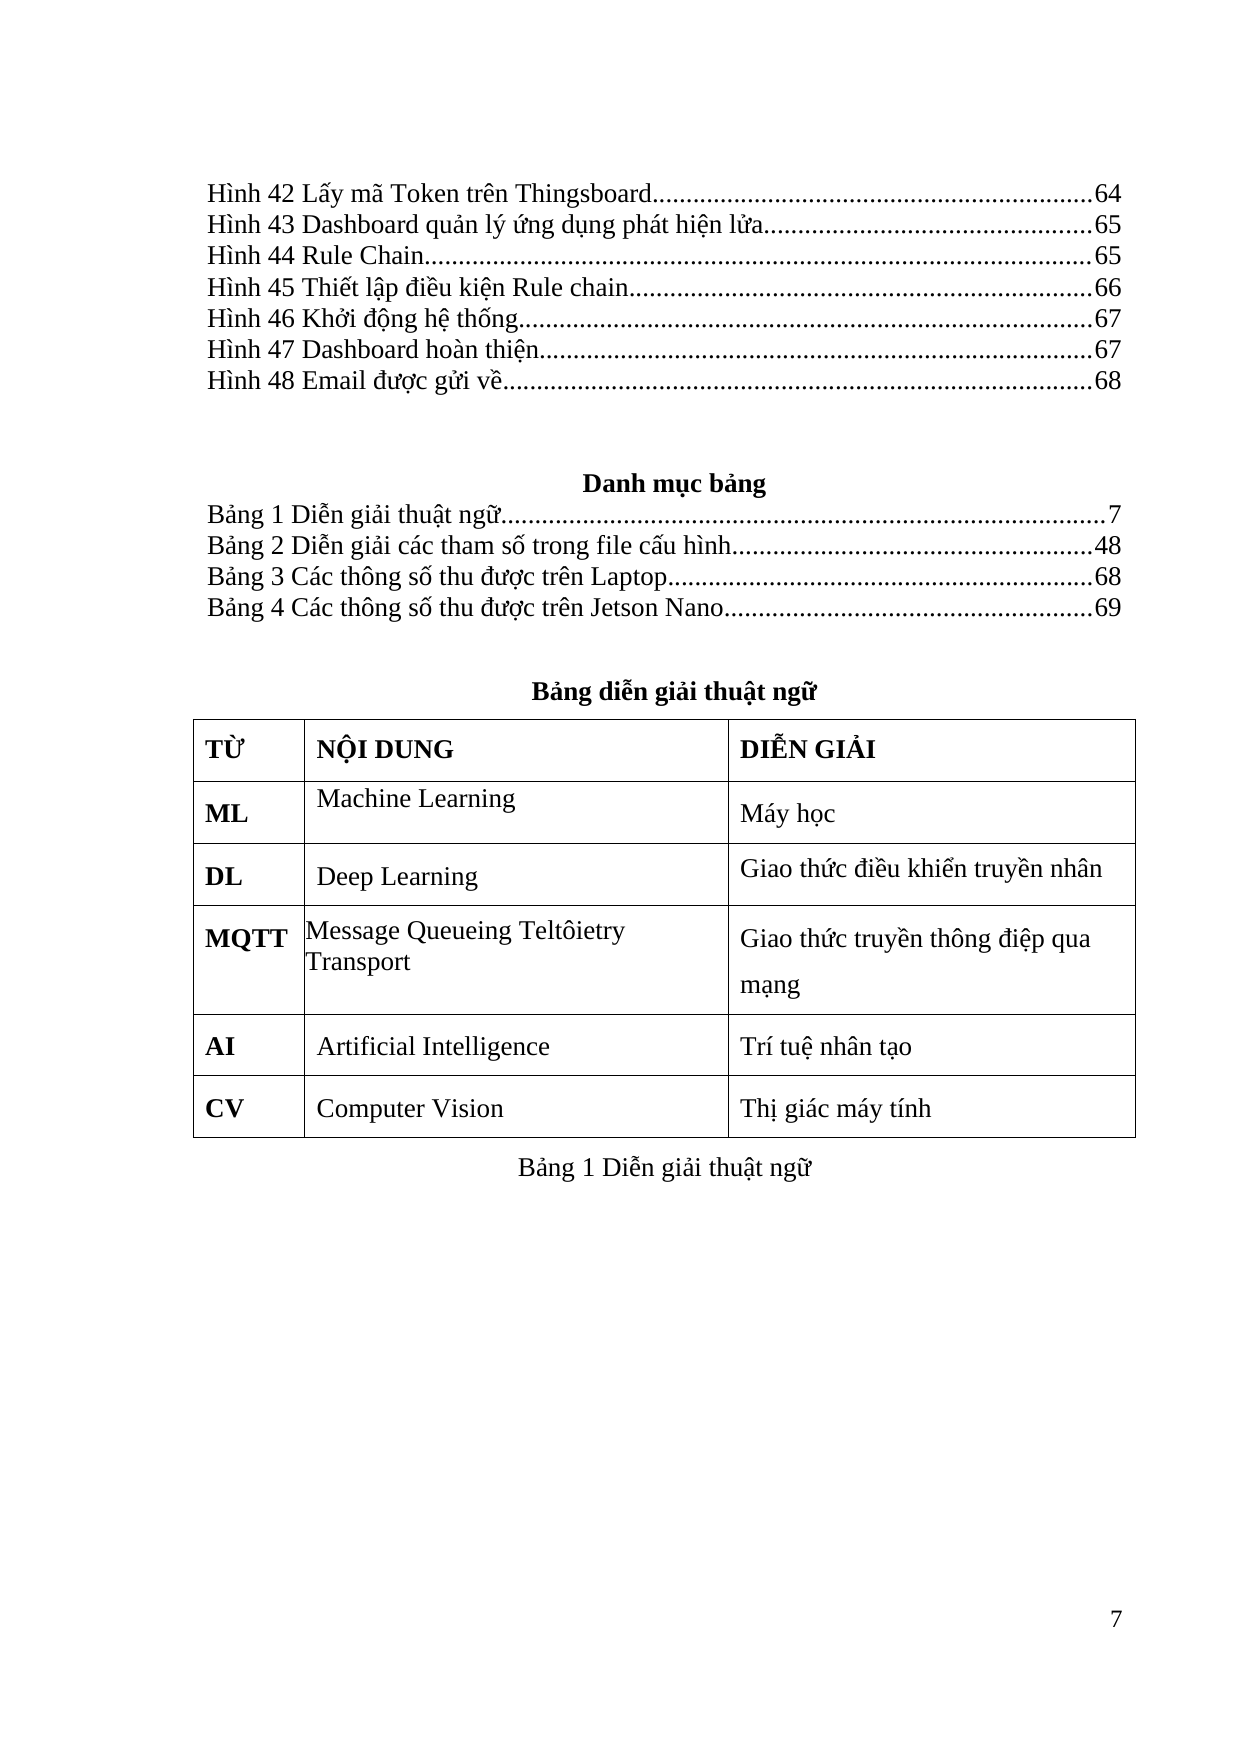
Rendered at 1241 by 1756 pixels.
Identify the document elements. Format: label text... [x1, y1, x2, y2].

text Hình 45 Thiết lập điều kiện Rule chain 66 [207, 271, 1122, 302]
text Hình 43 Dashboard quản lý ứng dụng phát hiện lửa 65 [207, 208, 1122, 239]
table_cell Artificial Intelligence [305, 1015, 728, 1075]
table_cell Message Queueing Teltôietry Transport [305, 906, 728, 1014]
text Bảng 1 Diễn giải thuật ngữ [207, 1151, 1122, 1182]
text Bảng 4 Các thông số thu được trên Jetson Nano 69 [207, 591, 1122, 623]
table_cell ML [194, 782, 304, 843]
text Hình 42 Lấy mã Token trên Thingsboard 64 [207, 177, 1122, 208]
table_cell Computer Vision [305, 1076, 728, 1137]
text Hình 47 Dashboard hoàn thiện 67 [207, 333, 1122, 364]
table_cell Deep Learning [305, 844, 728, 905]
text Hình 48 Email được gửi về 68 [207, 364, 1122, 395]
text Hình 46 Khởi động hệ thống 67 [207, 302, 1122, 333]
table_cell Giao thức điều khiển truyền nhân [729, 844, 1135, 905]
table_cell Thị giác máy tính [729, 1076, 1135, 1137]
table_cell DL [194, 844, 304, 905]
table_cell Machine Learning [305, 782, 728, 843]
title Bảng diễn giải thuật ngữ [272, 675, 1076, 706]
title Danh mục bảng [272, 467, 1076, 498]
table_header NỘI DUNG [305, 720, 728, 781]
table_cell Giao thức truyền thông điệp qua mạng [729, 906, 1135, 1014]
text Bảng 1 Diễn giải thuật ngữ 7 [207, 498, 1122, 529]
text Bảng 2 Diễn giải các tham số trong file cấu hình 48 [207, 529, 1122, 560]
table_header DIỄN GIẢI [729, 720, 1135, 781]
text Bảng 3 Các thông số thu được trên Laptop 68 [207, 560, 1122, 591]
table_cell MQTT [194, 906, 304, 1014]
table_cell CV [194, 1076, 304, 1137]
table_cell Trí tuệ nhân tạo [729, 1015, 1135, 1075]
table_cell AI [194, 1015, 304, 1075]
table_header TỪ [194, 720, 304, 781]
text Hình 44 Rule Chain 65 [207, 239, 1122, 271]
table_cell Máy học [729, 782, 1135, 843]
